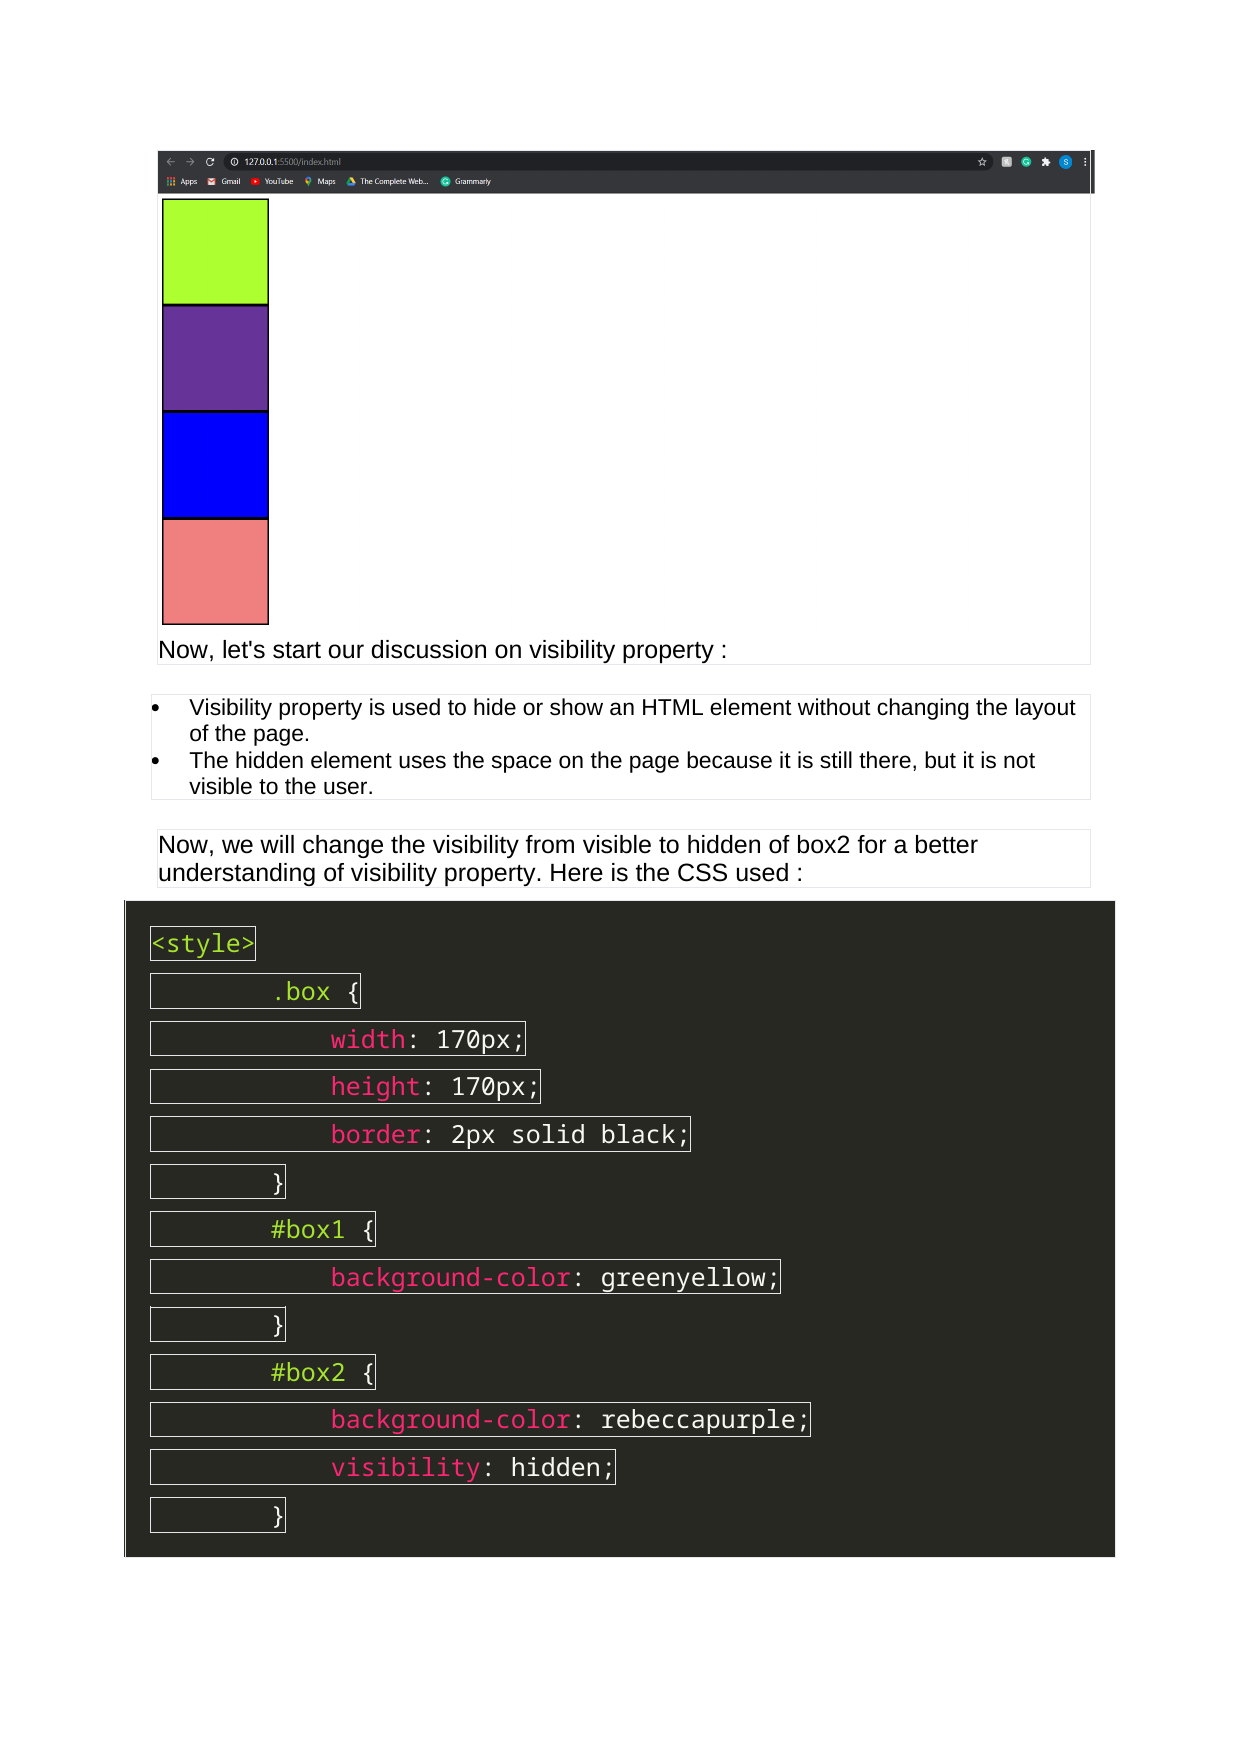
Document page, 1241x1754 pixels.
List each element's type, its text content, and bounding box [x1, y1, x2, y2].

text visibility: hidden; [126, 1424, 1115, 1471]
text #box2 { [126, 1328, 1115, 1376]
text .box { [126, 948, 1115, 995]
text width: 170px; [126, 995, 1115, 1043]
text background-color: rebeccapurple; [126, 1376, 1115, 1424]
text <style> [126, 901, 1115, 948]
text #box1 { [126, 1186, 1115, 1233]
picture [158, 151, 1090, 635]
list The hidden element uses the space on the page because it is still there, but it is not visible to the user. [152, 746, 1090, 799]
picture [1091, 150, 1095, 635]
list Visibility property is used to hide or show an HTML element without changing the layout of the page. [152, 695, 1090, 746]
text } [126, 1471, 1115, 1557]
text height: 170px; [126, 1043, 1115, 1091]
text } [126, 1281, 1115, 1328]
text } [126, 1138, 1115, 1186]
text Now, we will change the visibility from visible to hidden of box2 for a better understanding of visibility property. Here is the CSS used : [158, 830, 1090, 887]
text background-color: greenyellow; [126, 1233, 1115, 1281]
text border: 2px solid black; [126, 1091, 1115, 1138]
text Now, let's start our discussion on visibility property : [158, 635, 1090, 664]
